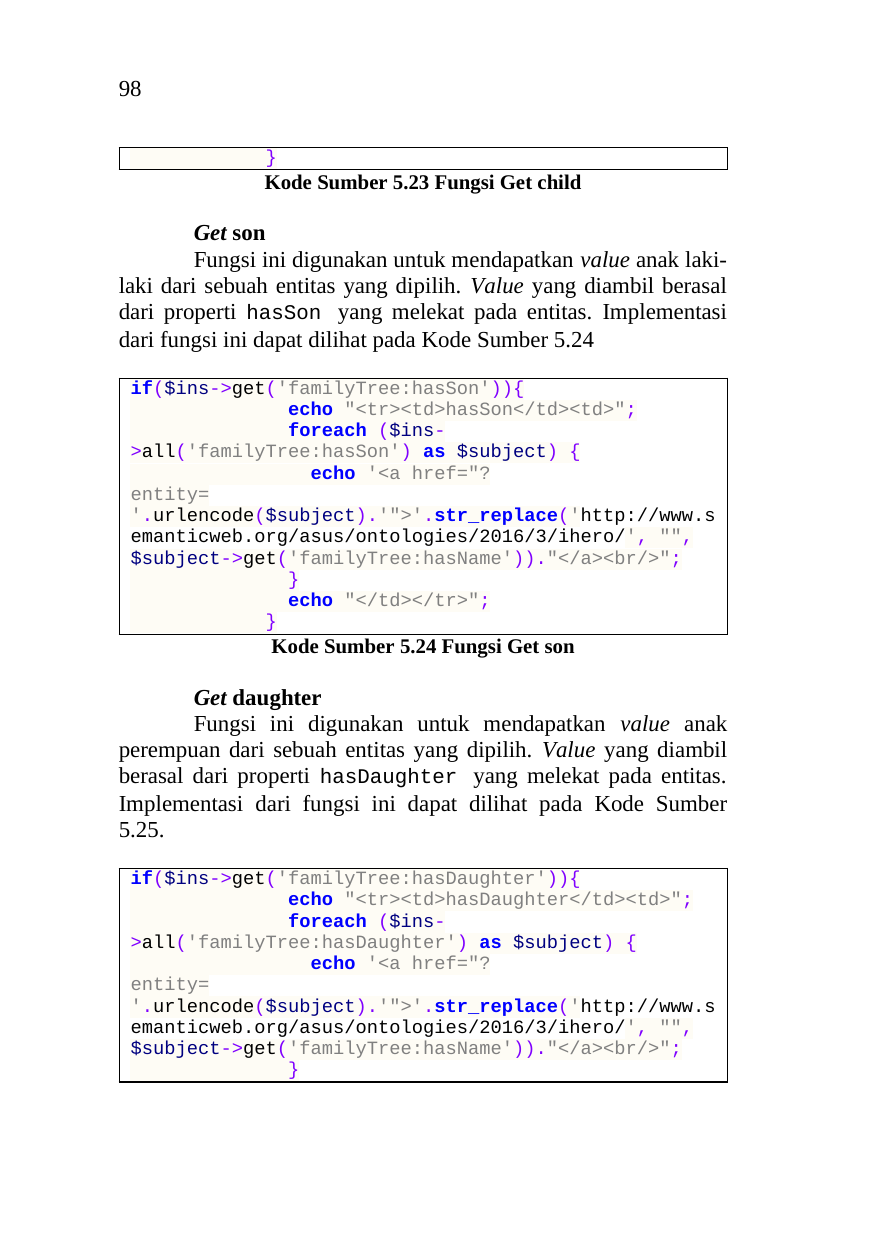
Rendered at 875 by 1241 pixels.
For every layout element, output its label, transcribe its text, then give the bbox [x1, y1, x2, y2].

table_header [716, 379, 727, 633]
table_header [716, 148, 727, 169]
text Get daughter [118, 683, 727, 710]
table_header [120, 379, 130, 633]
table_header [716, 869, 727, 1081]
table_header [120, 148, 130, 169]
text Get son [118, 219, 727, 246]
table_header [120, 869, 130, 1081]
